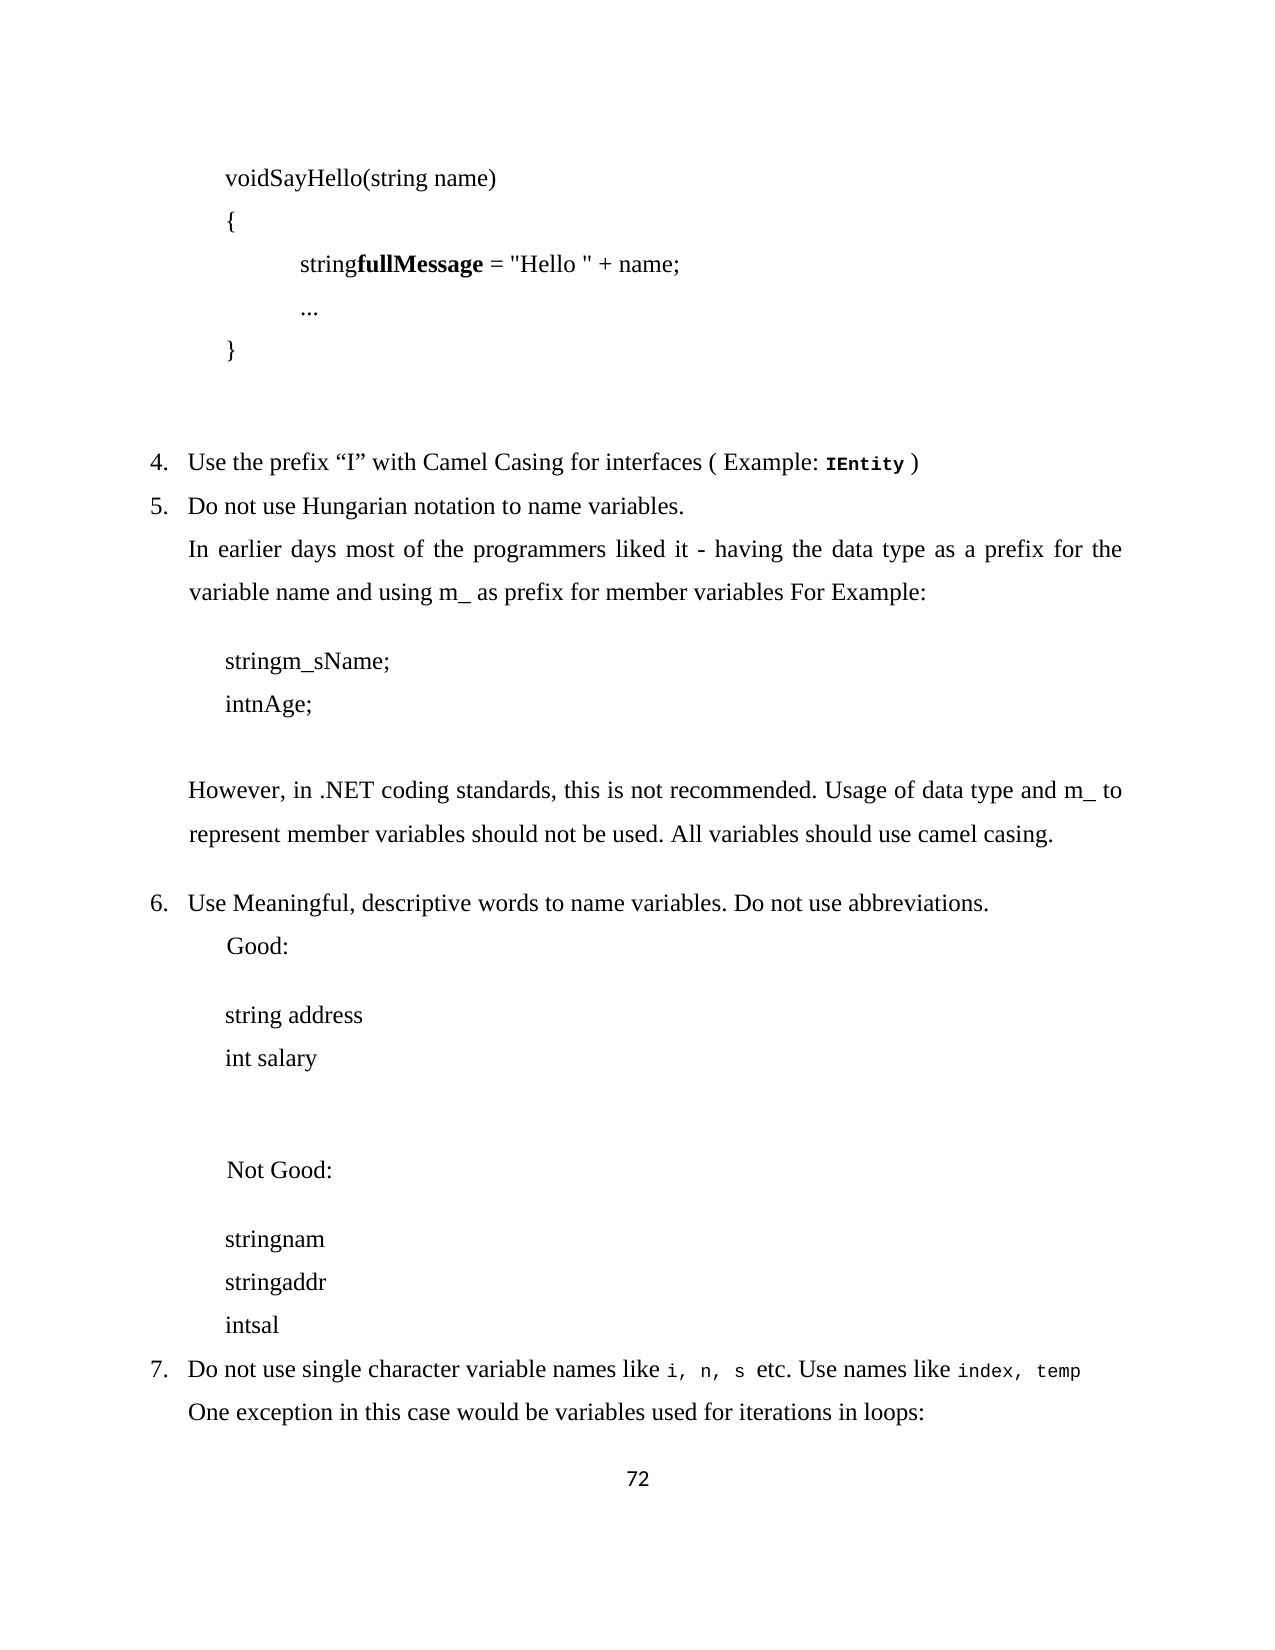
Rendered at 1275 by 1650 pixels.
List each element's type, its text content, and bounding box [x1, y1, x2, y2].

text Not Good: [189, 1155, 1124, 1184]
text { [225, 206, 1125, 234]
text stringaddr [225, 1267, 1125, 1296]
text ... [225, 292, 1125, 321]
text intsal [225, 1311, 1125, 1339]
text } [225, 335, 1125, 364]
text intnAge; [225, 689, 1125, 718]
text Good: [189, 931, 1124, 959]
text int salary [225, 1043, 1125, 1072]
text stringnam [225, 1224, 1125, 1253]
list Do not use single character variable names like i, n, s etc. Use names like index, temp [150, 1354, 1125, 1383]
text stringfullMessage = "Hello " + name; [225, 249, 1125, 278]
text voidSayHello(string name) [225, 163, 1125, 191]
text stringm_sName; [225, 646, 1125, 675]
list Do not use Hungarian notation to name variables. [150, 491, 1125, 519]
list Use Meaningful, descriptive words to name variables. Do not use abbreviations. [150, 888, 1125, 916]
list Use the prefix “I” with Camel Casing for interfaces ( Example: IEntity ) [150, 447, 1125, 476]
text However, in .NET coding standards, this is not recommended. Usage of data type and m_ to represent member variables should not be used. All variables should use camel casing. [188, 776, 1124, 847]
text One exception in this case would be variables used for iterations in loops: [188, 1397, 1124, 1426]
text In earlier days most of the programmers liked it - having the data type as a prefix for the variable name and using m_ as prefix for member variables For Example: [188, 534, 1124, 606]
text string address [225, 1000, 1125, 1029]
